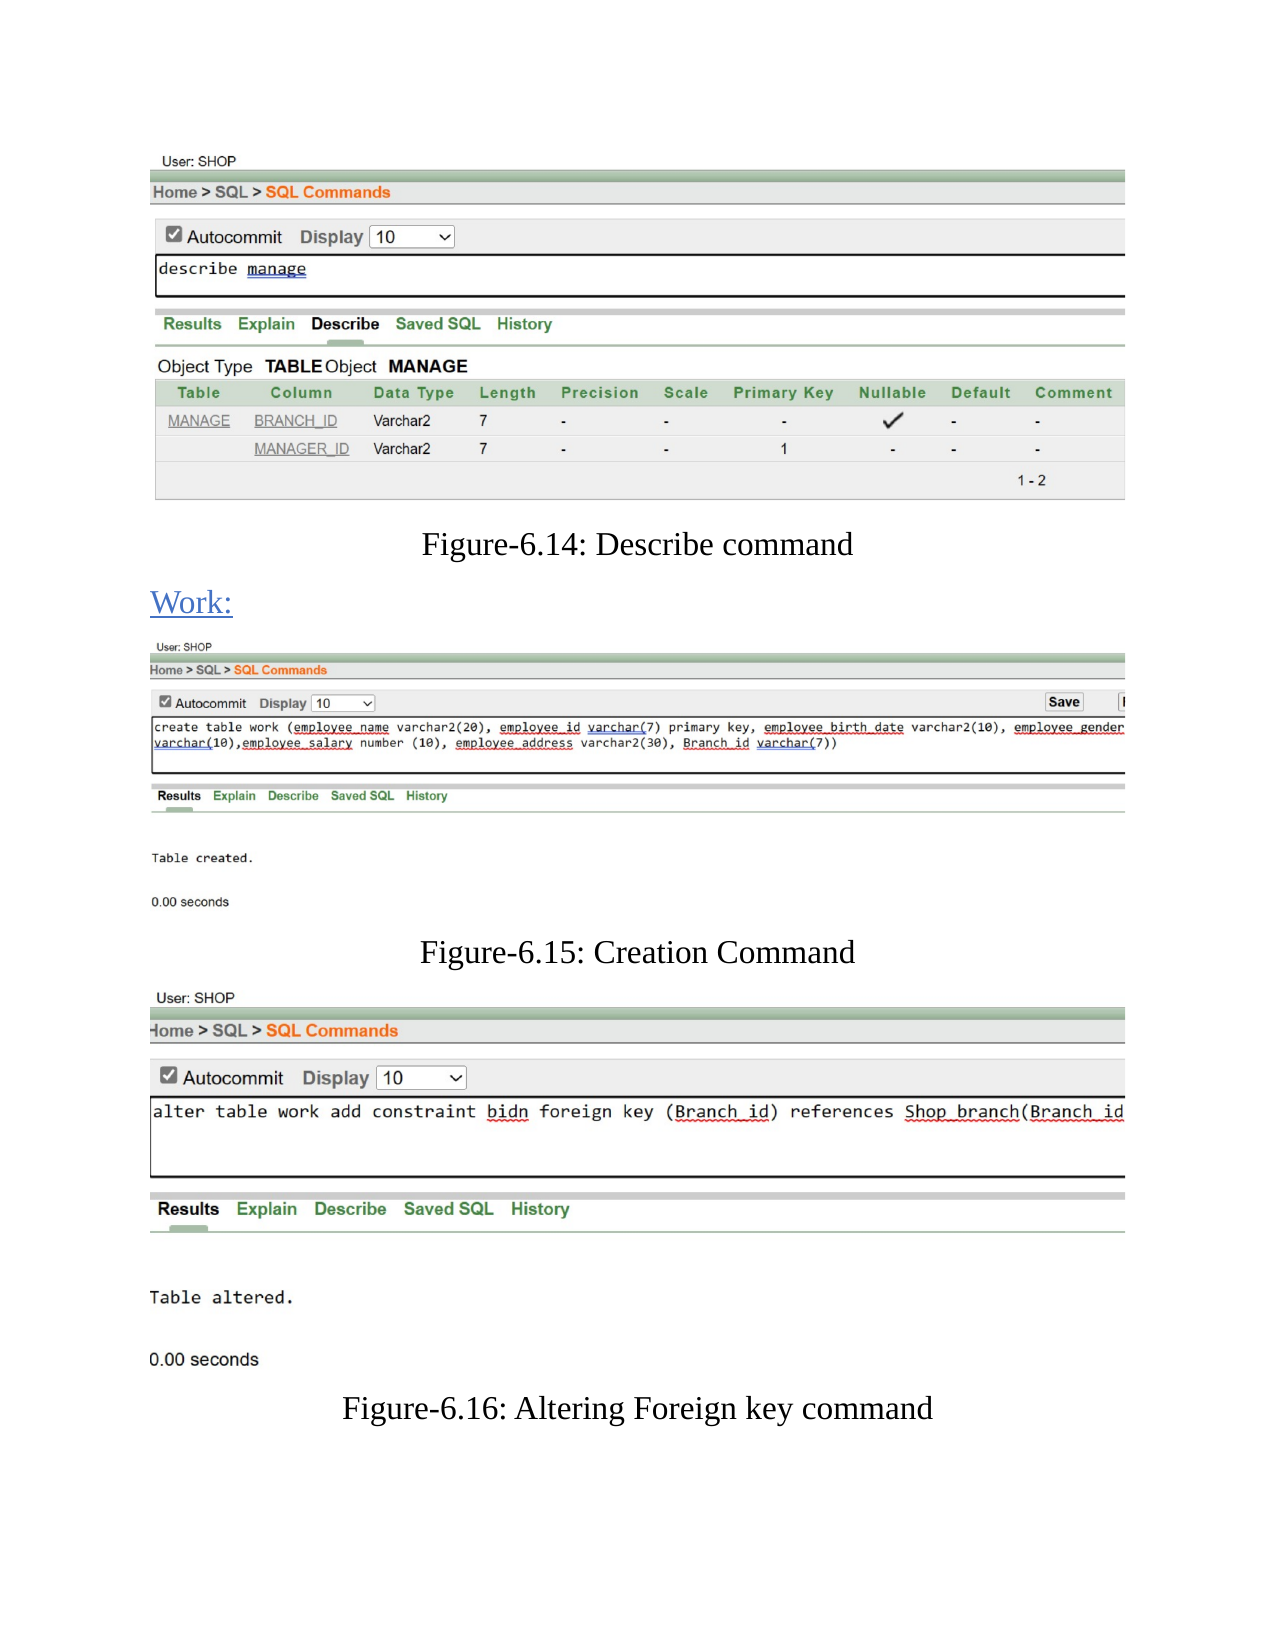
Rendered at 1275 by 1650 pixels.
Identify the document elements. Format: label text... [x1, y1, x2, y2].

text Figure-6.15: Creation Command [150, 932, 1125, 971]
text Figure-6.16: Altering Foreign key command [150, 1388, 1125, 1426]
text Figure-6.14: Describe command [150, 525, 1125, 563]
text Work: [150, 583, 1125, 621]
picture [150, 990, 1125, 1370]
picture [150, 150, 1125, 506]
picture [150, 640, 1125, 914]
